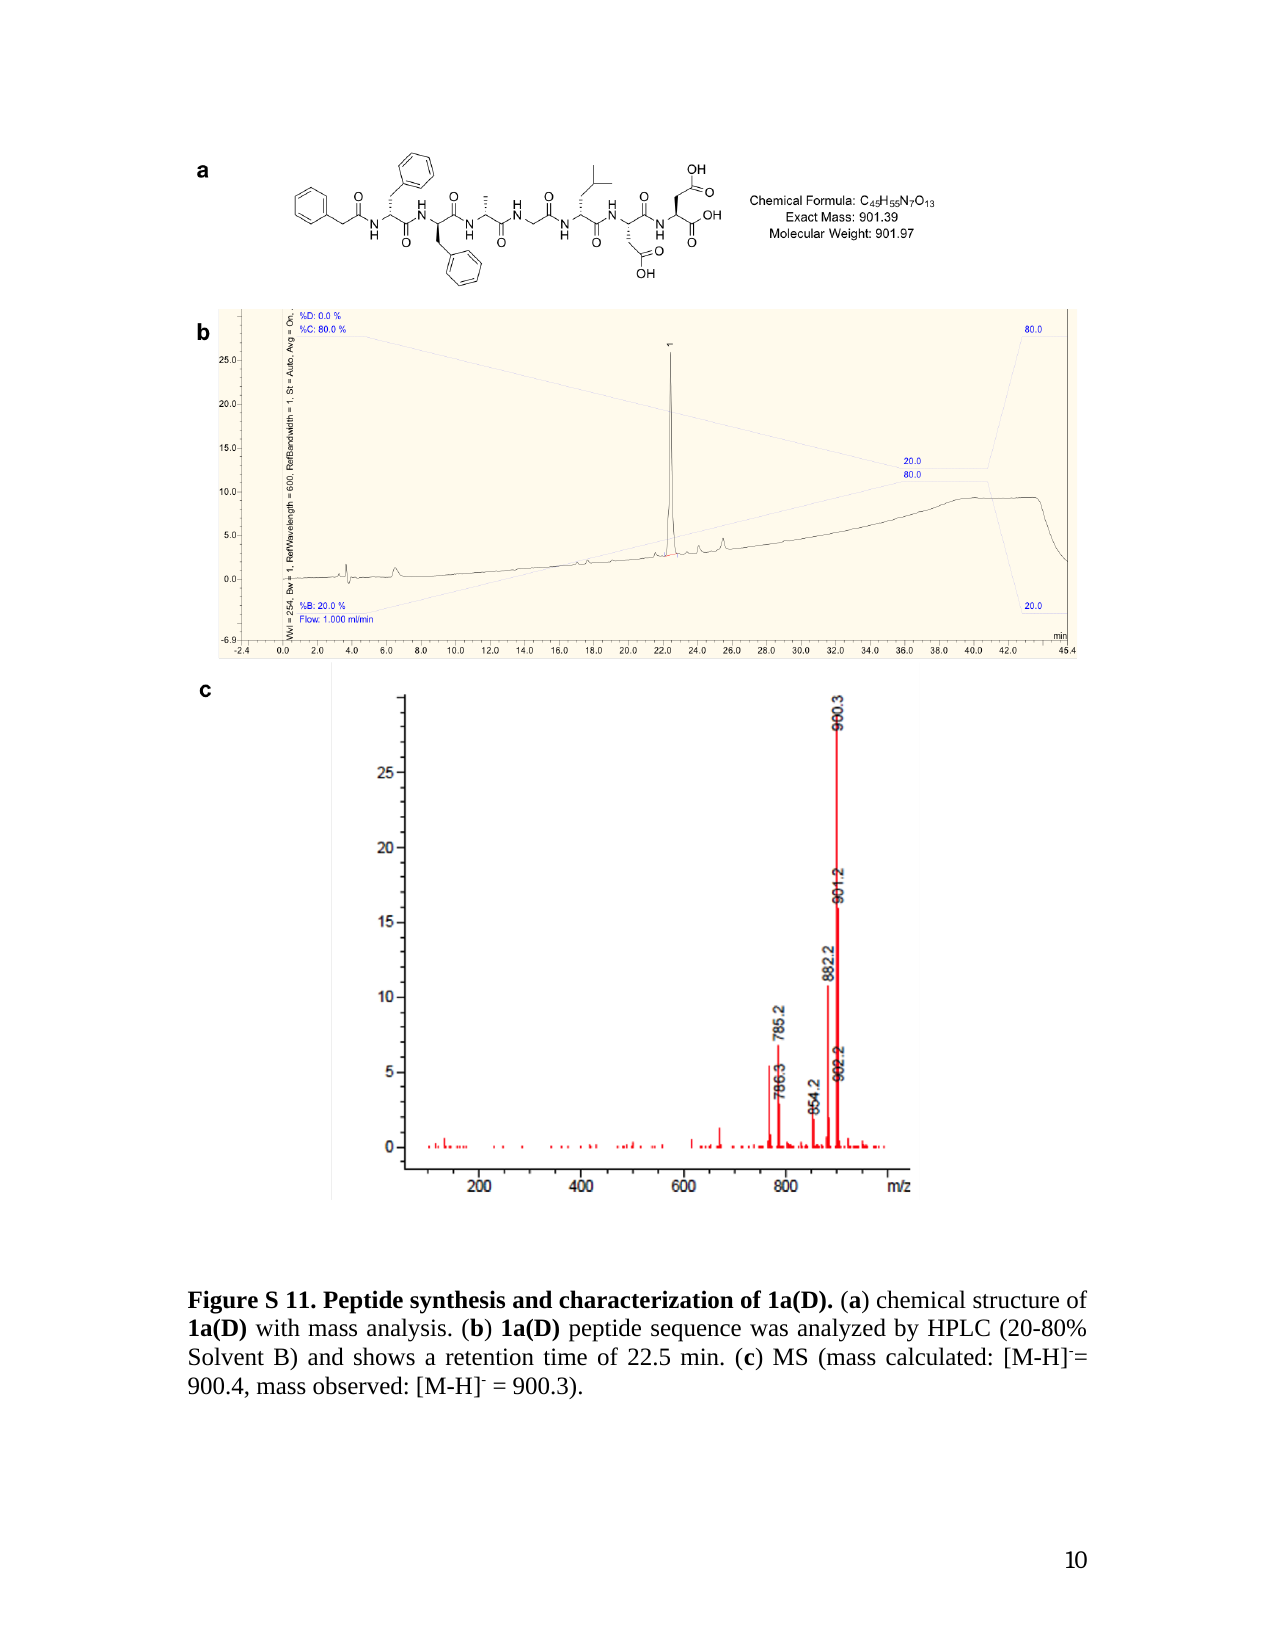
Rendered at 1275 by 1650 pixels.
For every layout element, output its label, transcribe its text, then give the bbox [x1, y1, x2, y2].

text Figure S 11. Peptide synthesis and characterization of 1a(D). (a) chemical structure of 1a(D) with mass analysis. (b) 1a(D) peptide sequence was analyzed by HPLC (20-80% Solvent B) and shows a retention time of 22.5 min. (c) MS (mass calculated: [M-H]-= 900.4, mass observed: [M-H]- = 900.3). [187, 1285, 1087, 1400]
picture [187, 150, 1078, 1200]
